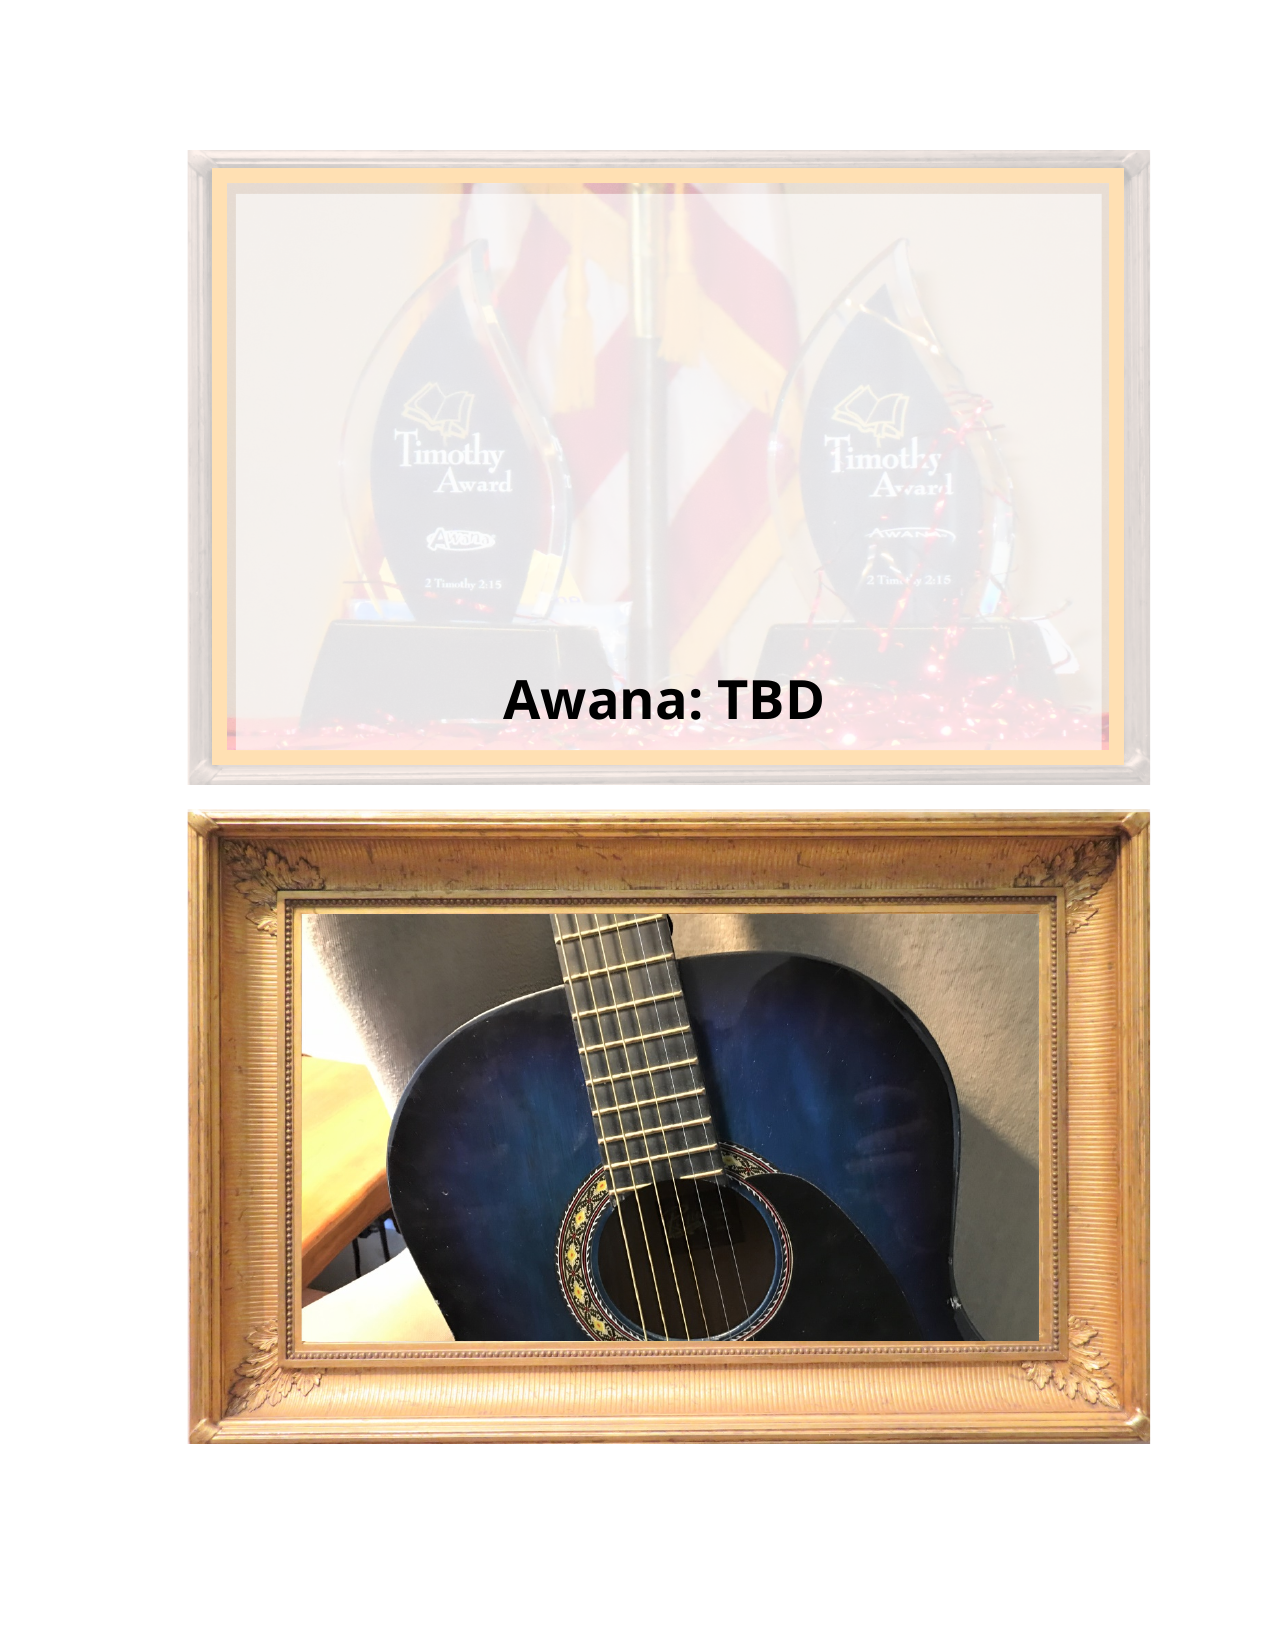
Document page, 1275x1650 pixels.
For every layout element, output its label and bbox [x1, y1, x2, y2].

picture [187, 813, 1150, 1444]
